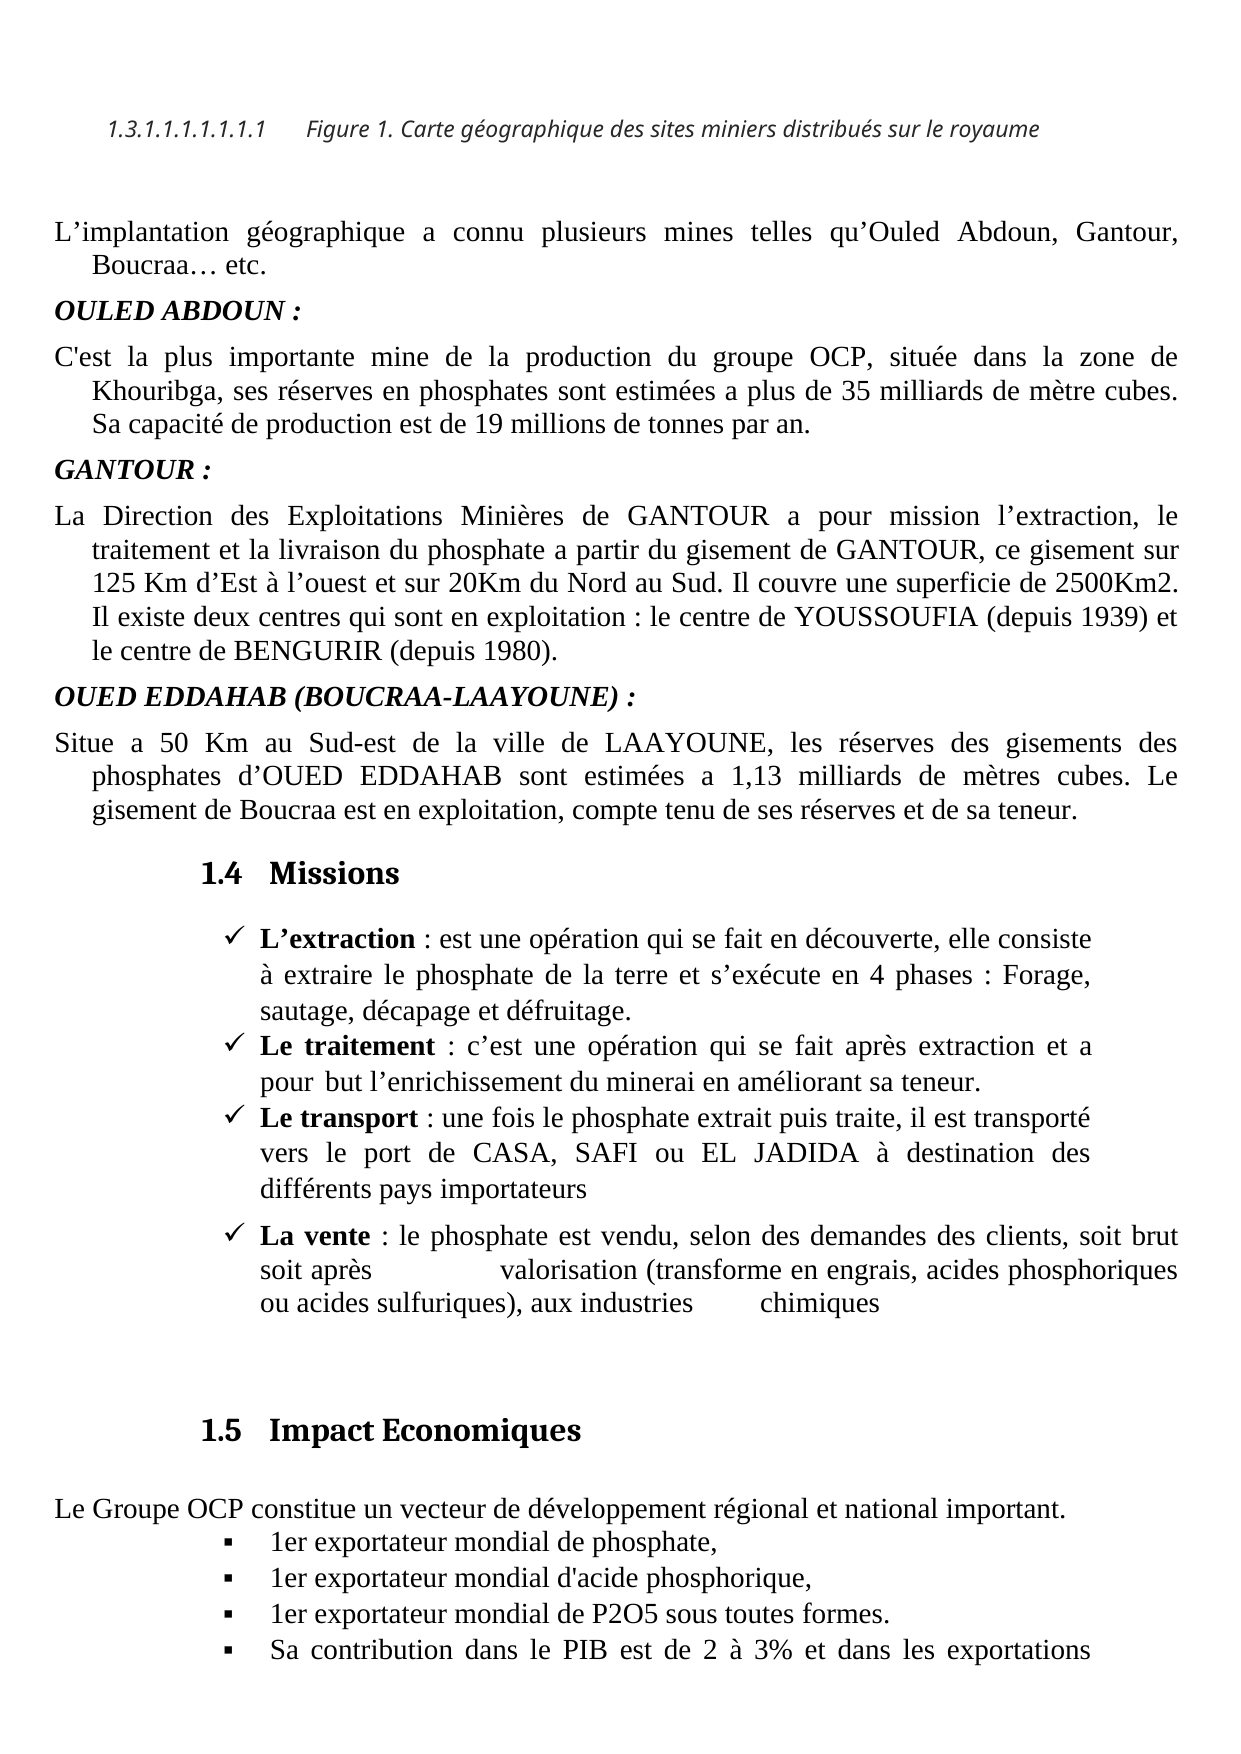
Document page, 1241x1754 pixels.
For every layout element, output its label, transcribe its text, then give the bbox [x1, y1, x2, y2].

list Situe a 50 Km au Sud-est de la ville de LAAYOUNE, les réserves des gisements des phosphates d’OUED EDDAHAB sont estimées a 1,13 milliards de mètres cubes. Le gisement de Boucraa est en exploitation, compte tenu de ses réserves et de sa teneur. [54, 725, 1180, 825]
list Le traitement : c’est une opération qui se fait après extraction et a pour but l’enrichissement du minerai en améliorant sa teneur. [222, 1028, 1093, 1098]
list OUED EDDAHAB (BOUCRAA-LAAYOUNE) : [54, 679, 1180, 712]
list L’implantation géographique a connu plusieurs mines telles qu’Ouled Abdoun, Gantour, Boucraa… etc. [54, 214, 1180, 281]
list La vente : le phosphate est vendu, selon des demandes des clients, soit brut soit après valorisation (transforme en engrais, acides phosphoriques ou acides sulfuriques), aux industries chimiques [222, 1218, 1180, 1319]
list Le transport : une fois le phosphate extrait puis traite, il est transporté vers le port de CASA, SAFI ou EL JADIDA à destination des différents pays importateurs [222, 1100, 1092, 1204]
list OULED ABDOUN : [54, 293, 1180, 327]
subtitle Missions [202, 854, 1180, 892]
list 1er exportateur mondial de P2O5 sous toutes formes. [222, 1596, 1180, 1629]
list GANTOUR : [54, 452, 1180, 486]
list 1er exportateur mondial d'acide phosphorique, [222, 1560, 1180, 1594]
list 1er exportateur mondial de phosphate, [222, 1524, 1180, 1558]
list Le Groupe OCP constitue un vecteur de développement régional et national important. [54, 1491, 1180, 1524]
subtitle Impact Economiques [202, 1411, 1180, 1449]
list La Direction des Exploitations Minières de GANTOUR a pour mission l’extraction, le traitement et la livraison du phosphate a partir du gisement de GANTOUR, ce gisement sur 125 Km d’Est à l’ouest et sur 20Km du Nord au Sud. Il couvre une superficie de 2500Km2. Il existe deux centres qui sont en exploitation : le centre de YOUSSOUFIA (depuis 1939) et le centre de BENGURIR (depuis 1980). [54, 498, 1180, 666]
subtitle Figure 1. Carte géographique des sites miniers distribués sur le royaume [106, 112, 1180, 144]
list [222, 1632, 1092, 1665]
list C'est la plus importante mine de la production du groupe OCP, située dans la zone de Khouribga, ses réserves en phosphates sont estimées a plus de 35 milliards de mètre cubes. Sa capacité de production est de 19 millions de tonnes par an. [54, 339, 1180, 440]
list L’extraction : est une opération qui se fait en découverte, elle consiste à extraire le phosphate de la terre et s’exécute en 4 phases : Forage, sautage, décapage et défruitage. [222, 921, 1093, 1026]
